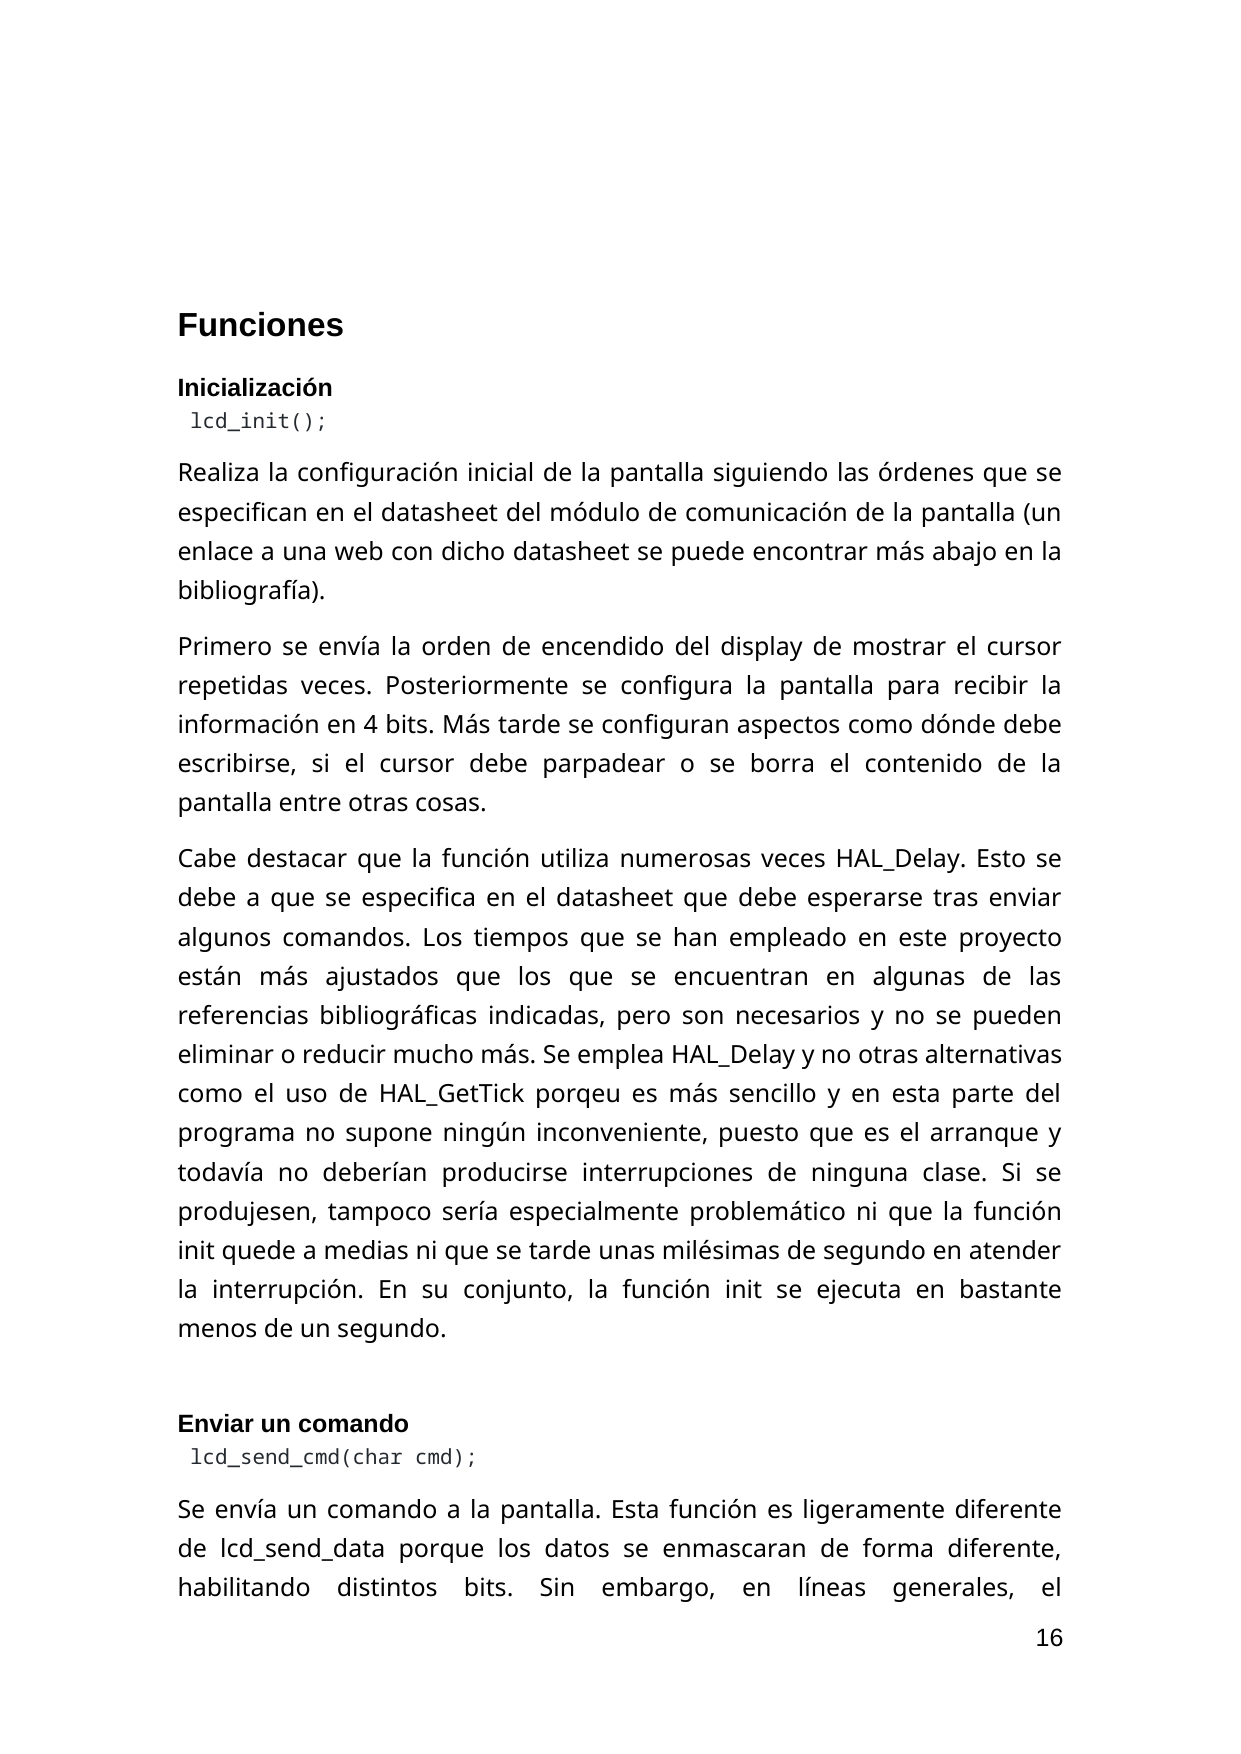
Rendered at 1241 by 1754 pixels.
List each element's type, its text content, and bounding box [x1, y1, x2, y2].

subtitle Funciones [177, 305, 1063, 343]
text Primero se envía la orden de encendido del display de mostrar el cursor repetidas veces. Posteriormente se configura la pantalla para recibir la información en 4 bits. Más tarde se configuran aspectos como dónde debe escribirse, si el cursor debe parpadear o se borra el contenido de la pantalla entre otras cosas. [177, 628, 1063, 819]
text Realiza la configuración inicial de la pantalla siguiendo las órdenes que se especifican en el datasheet del módulo de comunicación de la pantalla (un enlace a una web con dicho datasheet se puede encontrar más abajo en la bibliografía). [177, 455, 1063, 607]
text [177, 1492, 1063, 1604]
subtitle Inicialización [177, 373, 1063, 401]
subtitle Enviar un comando [177, 1409, 1063, 1438]
text lcd_init(); [177, 406, 1063, 434]
text Cabe destacar que la función utiliza numerosas veces HAL_Delay. Esto se debe a que se especifica en el datasheet que debe esperarse tras enviar algunos comandos. Los tiempos que se han empleado en este proyecto están más ajustados que los que se encuentran en algunas de las referencias bibliográficas indicadas, pero son necesarios y no se pueden eliminar o reducir mucho más. Se emplea HAL_Delay y no otras alternativas como el uso de HAL_GetTick porqeu es más sencillo y en esta parte del programa no supone ningún inconveniente, puesto que es el arranque y todavía no deberían producirse interrupciones de ninguna clase. Si se produjesen, tampoco sería especialmente problemático ni que la función init quede a medias ni que se tarde unas milésimas de segundo en atender la interrupción. En su conjunto, la función init se ejecuta en bastante menos de un segundo. [177, 841, 1063, 1345]
text lcd_send_cmd(char cmd); [177, 1442, 1063, 1471]
